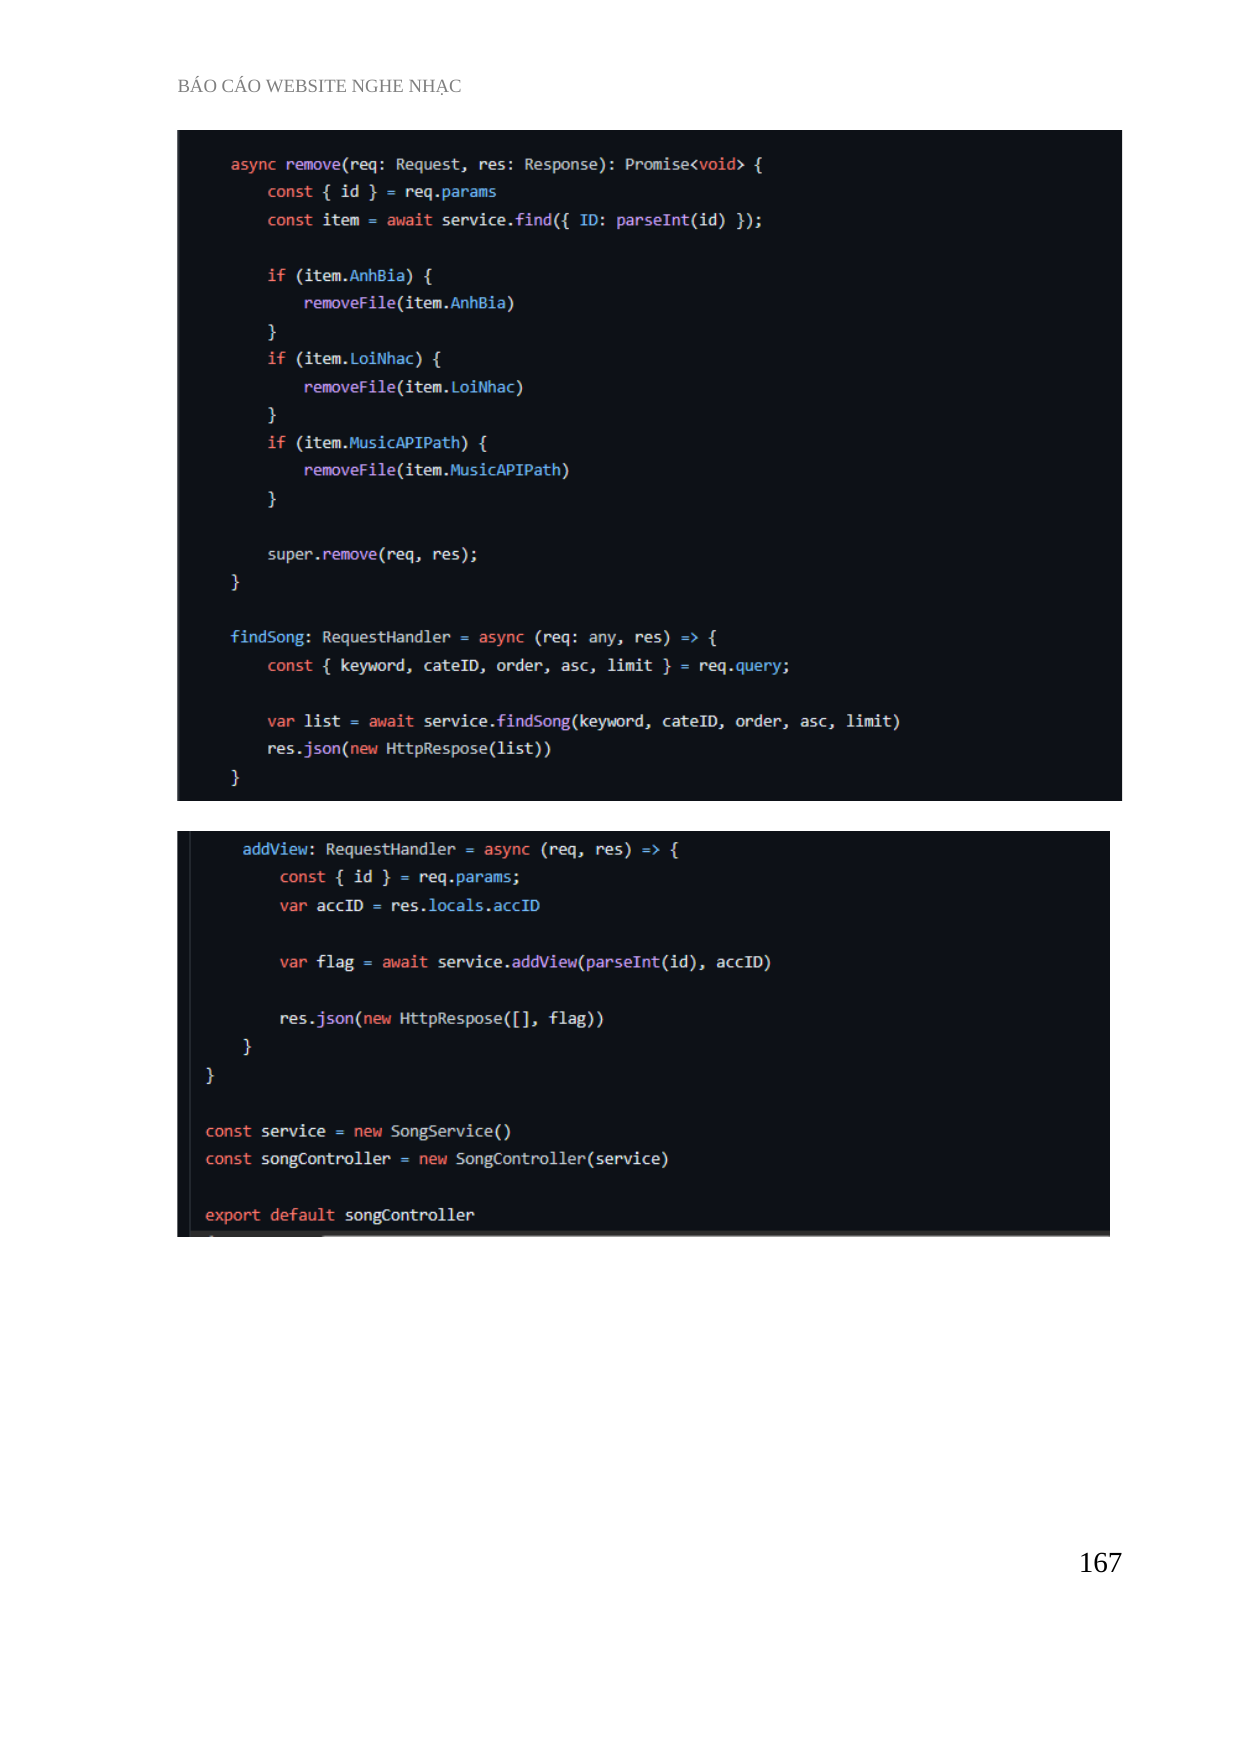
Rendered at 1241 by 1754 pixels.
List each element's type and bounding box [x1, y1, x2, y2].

picture [177, 130, 1123, 801]
picture [177, 831, 1110, 1237]
